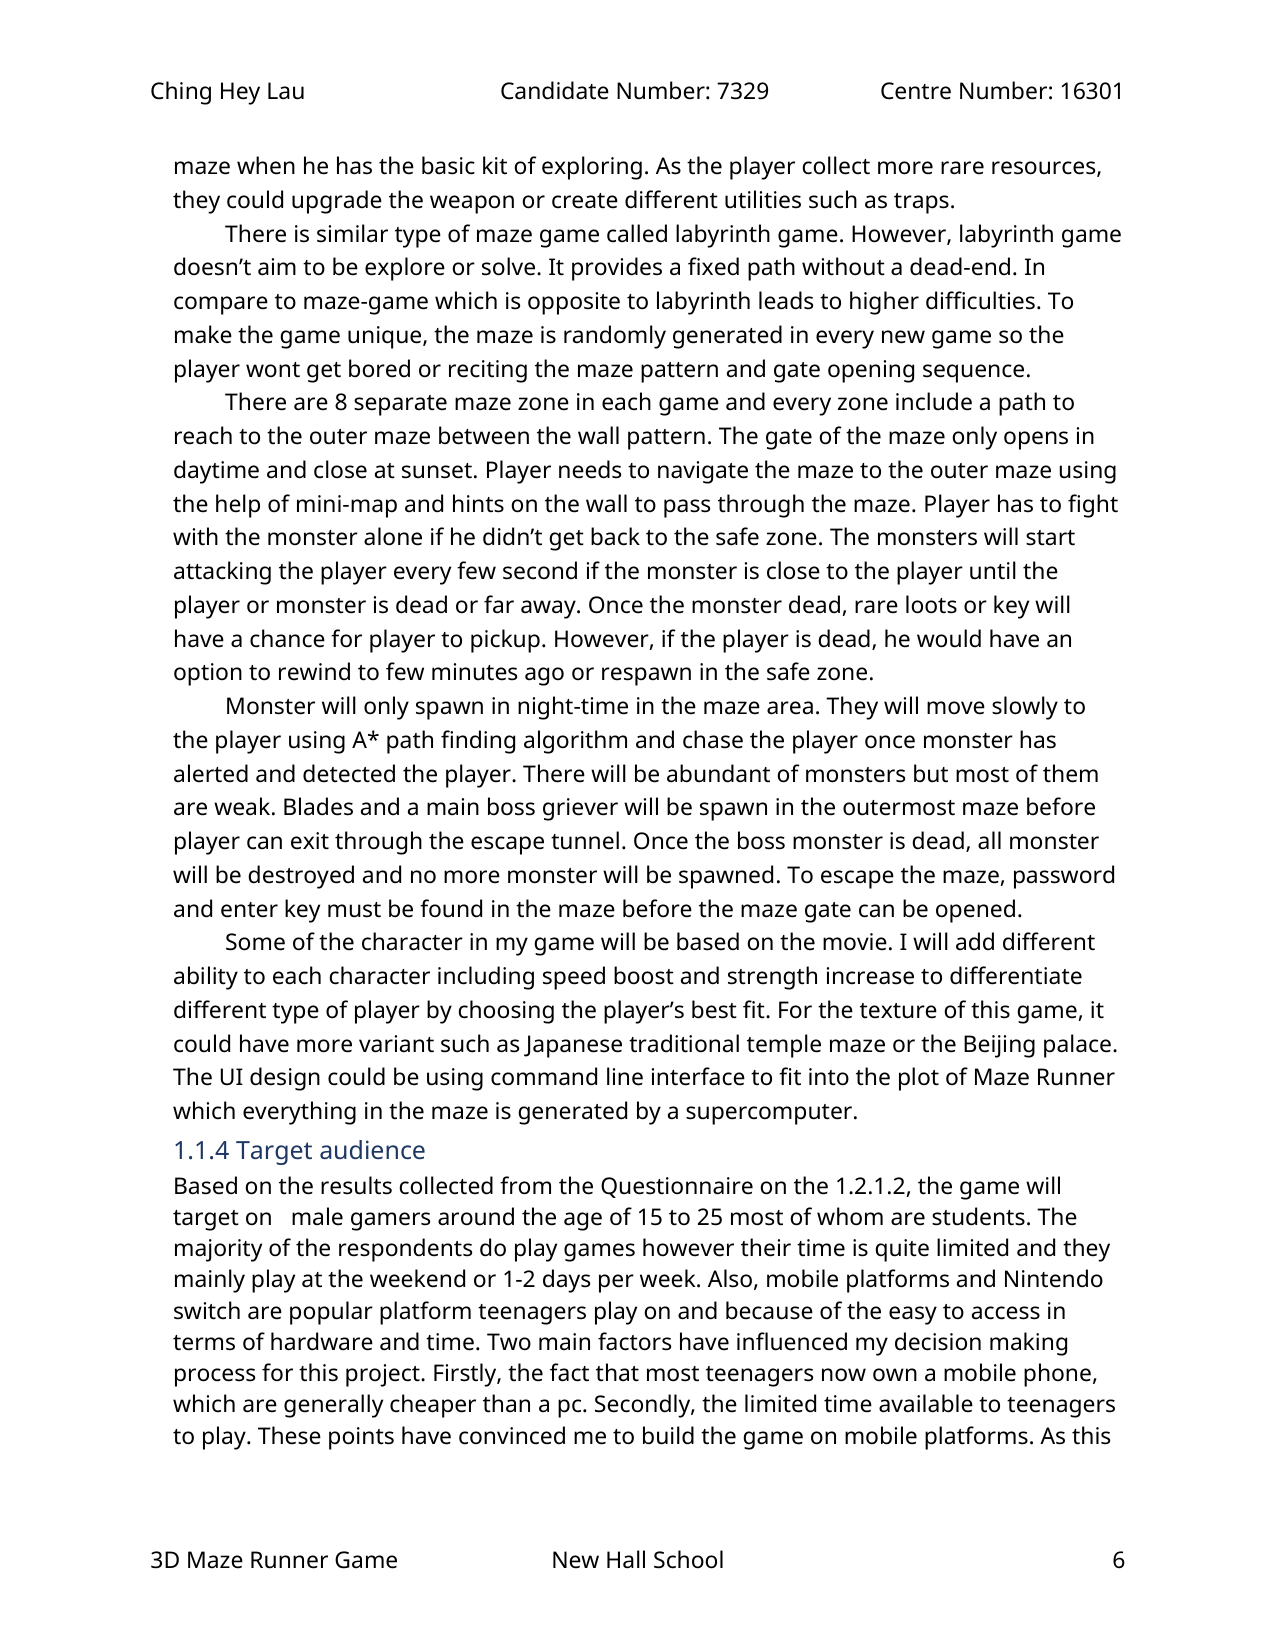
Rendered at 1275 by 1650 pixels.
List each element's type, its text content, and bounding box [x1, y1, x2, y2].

text There is similar type of maze game called labyrinth game. However, labyrinth game doesn’t aim to be explore or solve. It provides a fixed path without a dead-end. In compare to maze-game which is opposite to labyrinth leads to higher difficulties. To make the game unique, the maze is randomly generated in every new game so the player wont get bored or reciting the maze pattern and gate opening sequence. [173, 217, 1125, 384]
subtitle 1.1.4 Target audience [173, 1133, 1125, 1167]
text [173, 1170, 1125, 1451]
text Some of the character in my game will be based on the movie. I will add different ability to each character including speed boost and strength increase to differentiate different type of player by choosing the player’s best fit. For the texture of this game, it could have more variant such as Japanese traditional temple maze or the Beijing palace. The UI design could be using command line interface to fit into the plot of Maze Runner which everything in the maze is generated by a supercomputer. [173, 926, 1125, 1126]
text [173, 150, 1125, 215]
text Monster will only spawn in night-time in the maze area. They will move slowly to the player using A* path finding algorithm and chase the player once monster has alerted and detected the player. There will be abundant of monsters but most of them are weak. Blades and a main boss griever will be spawn in the outermost maze before player can exit through the escape tunnel. Once the boss monster is dead, all monster will be destroyed and no more monster will be spawned. To escape the maze, password and enter key must be found in the maze before the maze gate can be opened. [173, 690, 1125, 924]
text There are 8 separate maze zone in each game and every zone include a path to reach to the outer maze between the wall pattern. The gate of the maze only opens in daytime and close at sunset. Player needs to navigate the maze to the outer maze using the help of mini-map and hints on the wall to pass through the maze. Player has to fight with the monster alone if he didn’t get back to the safe zone. The monsters will start attacking the player every few second if the monster is close to the player until the player or monster is dead or far away. Once the monster dead, rare loots or key will have a chance for player to pickup. However, if the player is dead, he would have an option to rewind to few minutes ago or respawn in the safe zone. [173, 386, 1125, 687]
